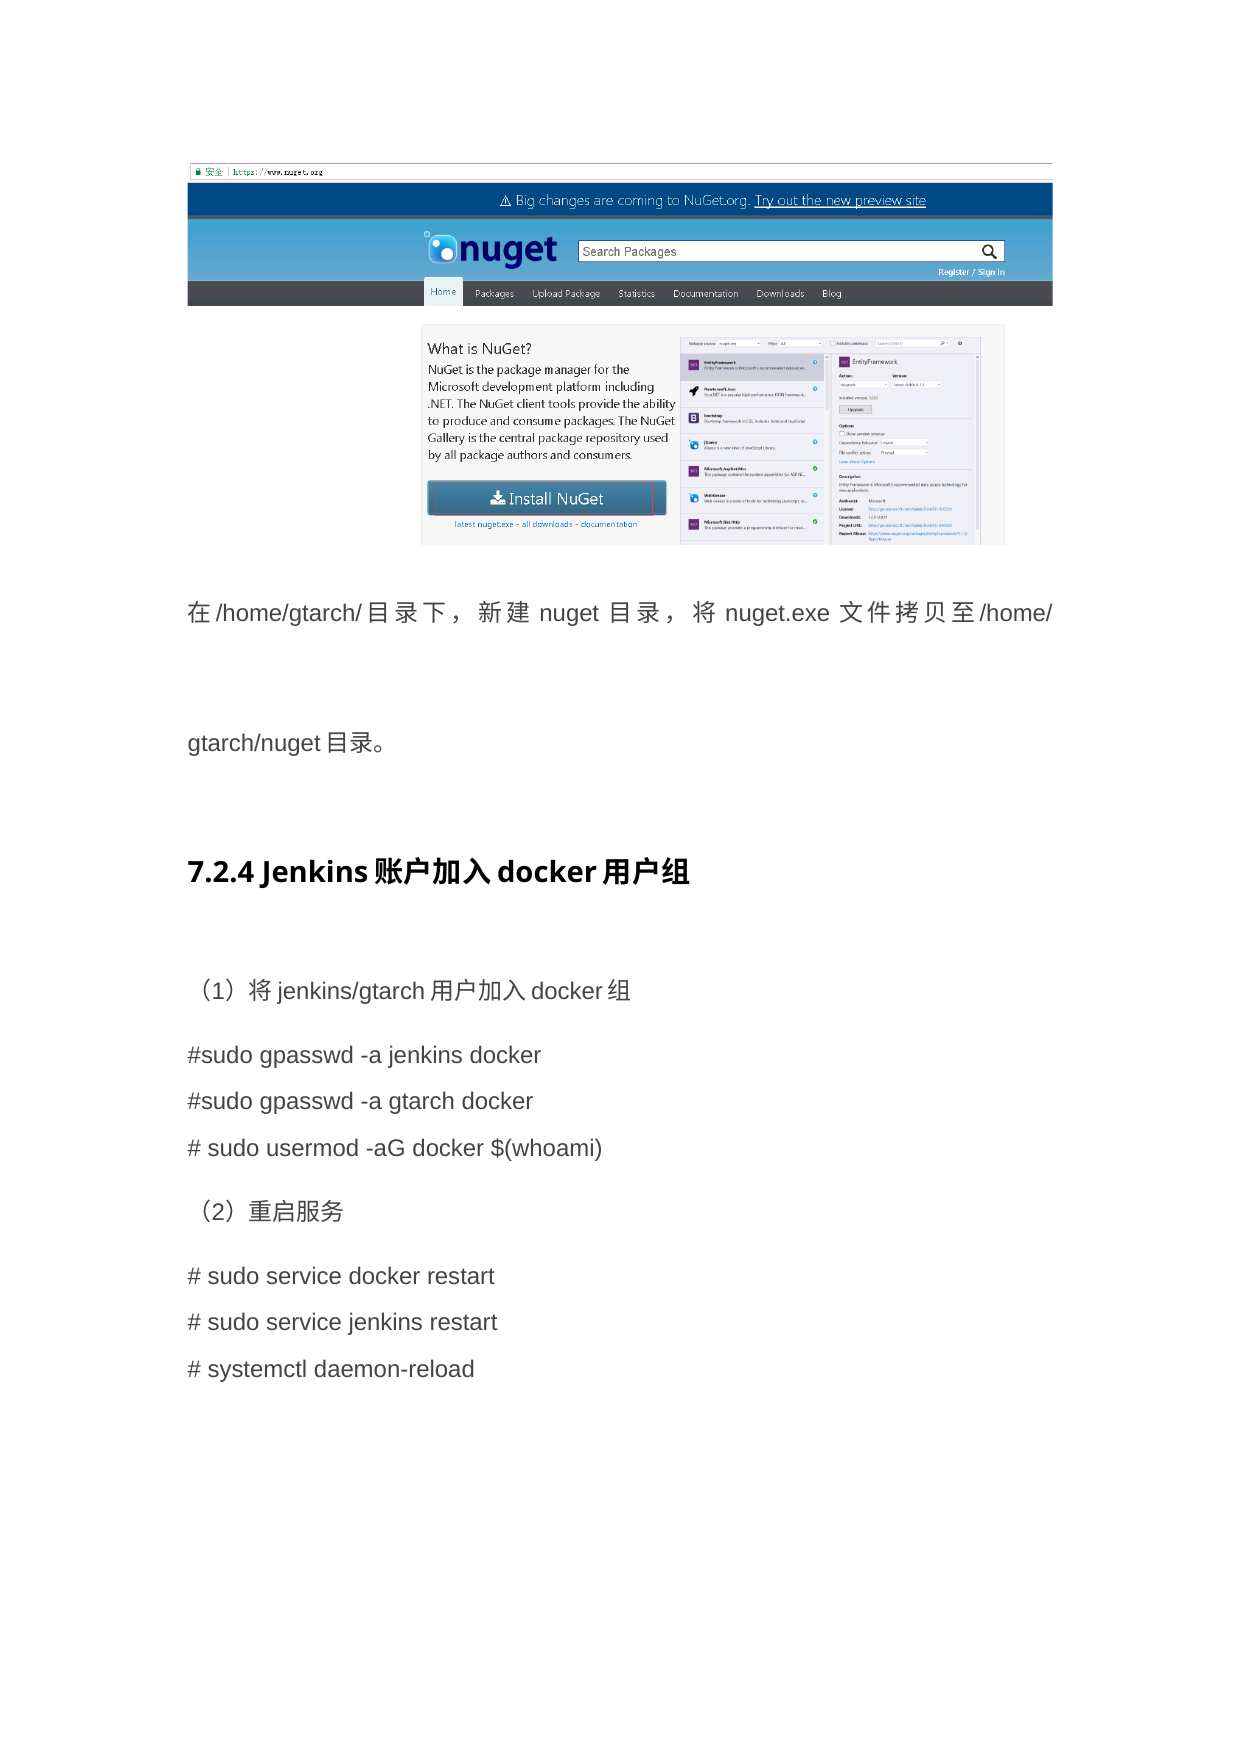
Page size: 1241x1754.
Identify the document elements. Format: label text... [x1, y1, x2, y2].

text #sudo gpasswd -a jenkins docker [187, 1039, 1053, 1071]
text （2）重启服务 [187, 1177, 1053, 1242]
text # sudo service jenkins restart [187, 1306, 1053, 1338]
subtitle 7.2.4 Jenkins账户加入docker用户组 [187, 837, 1053, 902]
text # sudo usermod -aG docker $(whoami) [187, 1131, 1053, 1164]
text #sudo gpasswd -a gtarch docker [187, 1085, 1053, 1117]
text （1）将jenkins/gtarch用户加入docker组 [187, 956, 1053, 1021]
text # sudo service docker restart [187, 1260, 1053, 1292]
text # systemctl daemon-reload [187, 1352, 1053, 1385]
picture [187, 162, 1053, 545]
text 在/home/gtarch/目录下，新建nuget目录，将nuget.exe文件拷贝至/home/gtarch/nuget目录。 [187, 579, 1053, 774]
